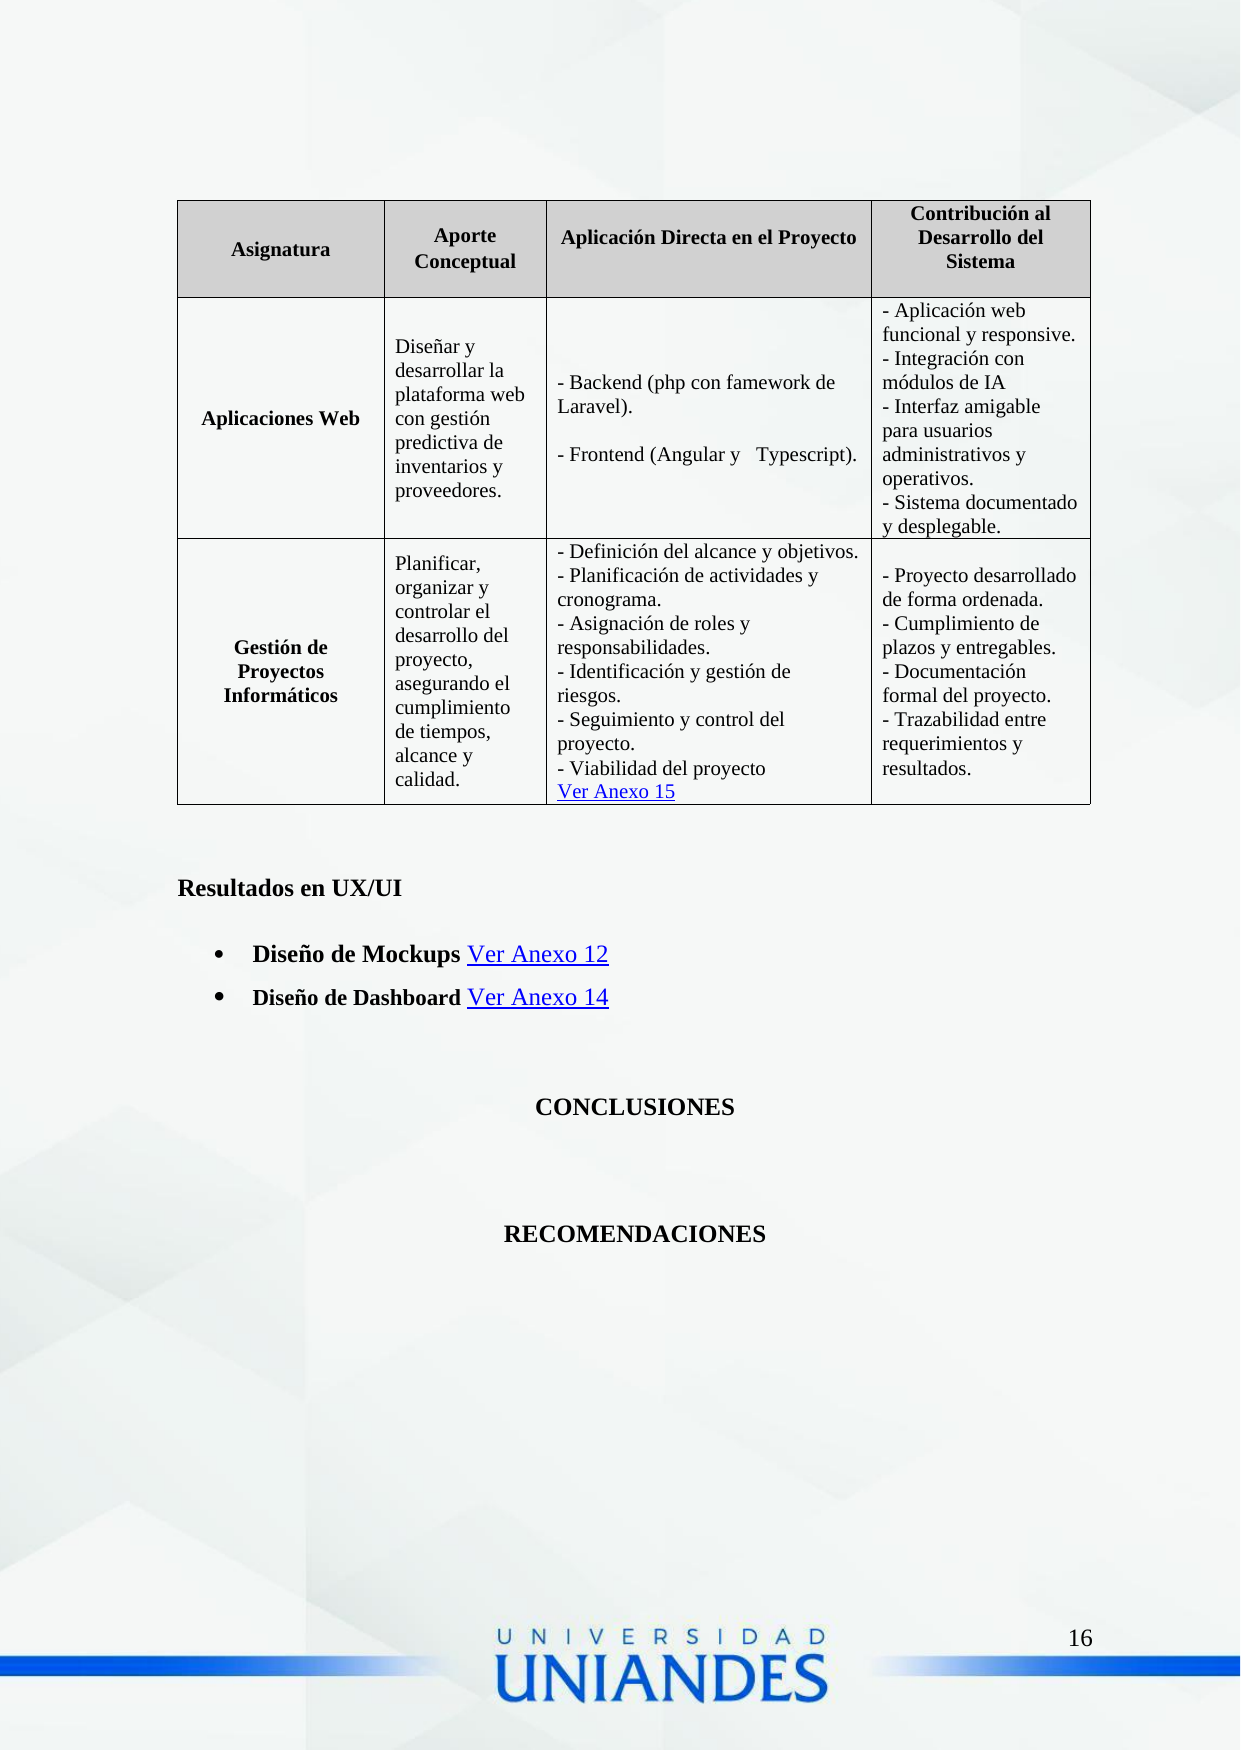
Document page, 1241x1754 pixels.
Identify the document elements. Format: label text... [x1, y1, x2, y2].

subtitle RECOMENDACIONES [177, 1219, 1092, 1248]
table_header Contribución al Desarrollo del Sistema [872, 201, 1090, 297]
list Diseño de Mockups Ver Anexo 12 [215, 939, 1092, 968]
subtitle CONCLUSIONES [177, 1092, 1092, 1121]
table_cell Diseñar y desarrollar la plataforma web con gestión predictiva de inventarios y proveedores. [385, 298, 546, 538]
table_header Aplicación Directa en el Proyecto [547, 201, 871, 297]
table_header Aporte Conceptual [385, 201, 546, 297]
table_cell Gestión de Proyectos Informáticos [178, 539, 384, 803]
list Diseño de Dashboard Ver Anexo 14 [215, 982, 1092, 1011]
subtitle Resultados en UX/UI [177, 873, 1092, 902]
table_cell - Definición del alcance y objetivos. - Planificación de actividades y cronograma. - Asignación de roles y responsabilidades. - Identificación y gestión de riesgos. - Seguimiento y control del proyecto. - Viabilidad del proyecto Ver Anexo 15 [547, 539, 871, 803]
table_header Asignatura [178, 201, 384, 297]
table_cell Aplicaciones Web [178, 298, 384, 538]
table_cell - Proyecto desarrollado de forma ordenada. - Cumplimiento de plazos y entregables. - Documentación formal del proyecto. - Trazabilidad entre requerimientos y resultados. [872, 539, 1090, 803]
table_cell - Aplicación web funcional y responsive. - Integración con módulos de IA - Interfaz amigable para usuarios administrativos y operativos. - Sistema documentado y desplegable. [872, 298, 1090, 538]
table_cell Planificar, organizar y controlar el desarrollo del proyecto, asegurando el cumplimiento de tiempos, alcance y calidad. [385, 539, 546, 803]
picture [0, 0, 1241, 1750]
table_cell - Backend (php con famework de Laravel). - Frontend (Angular y Typescript). [547, 298, 871, 538]
